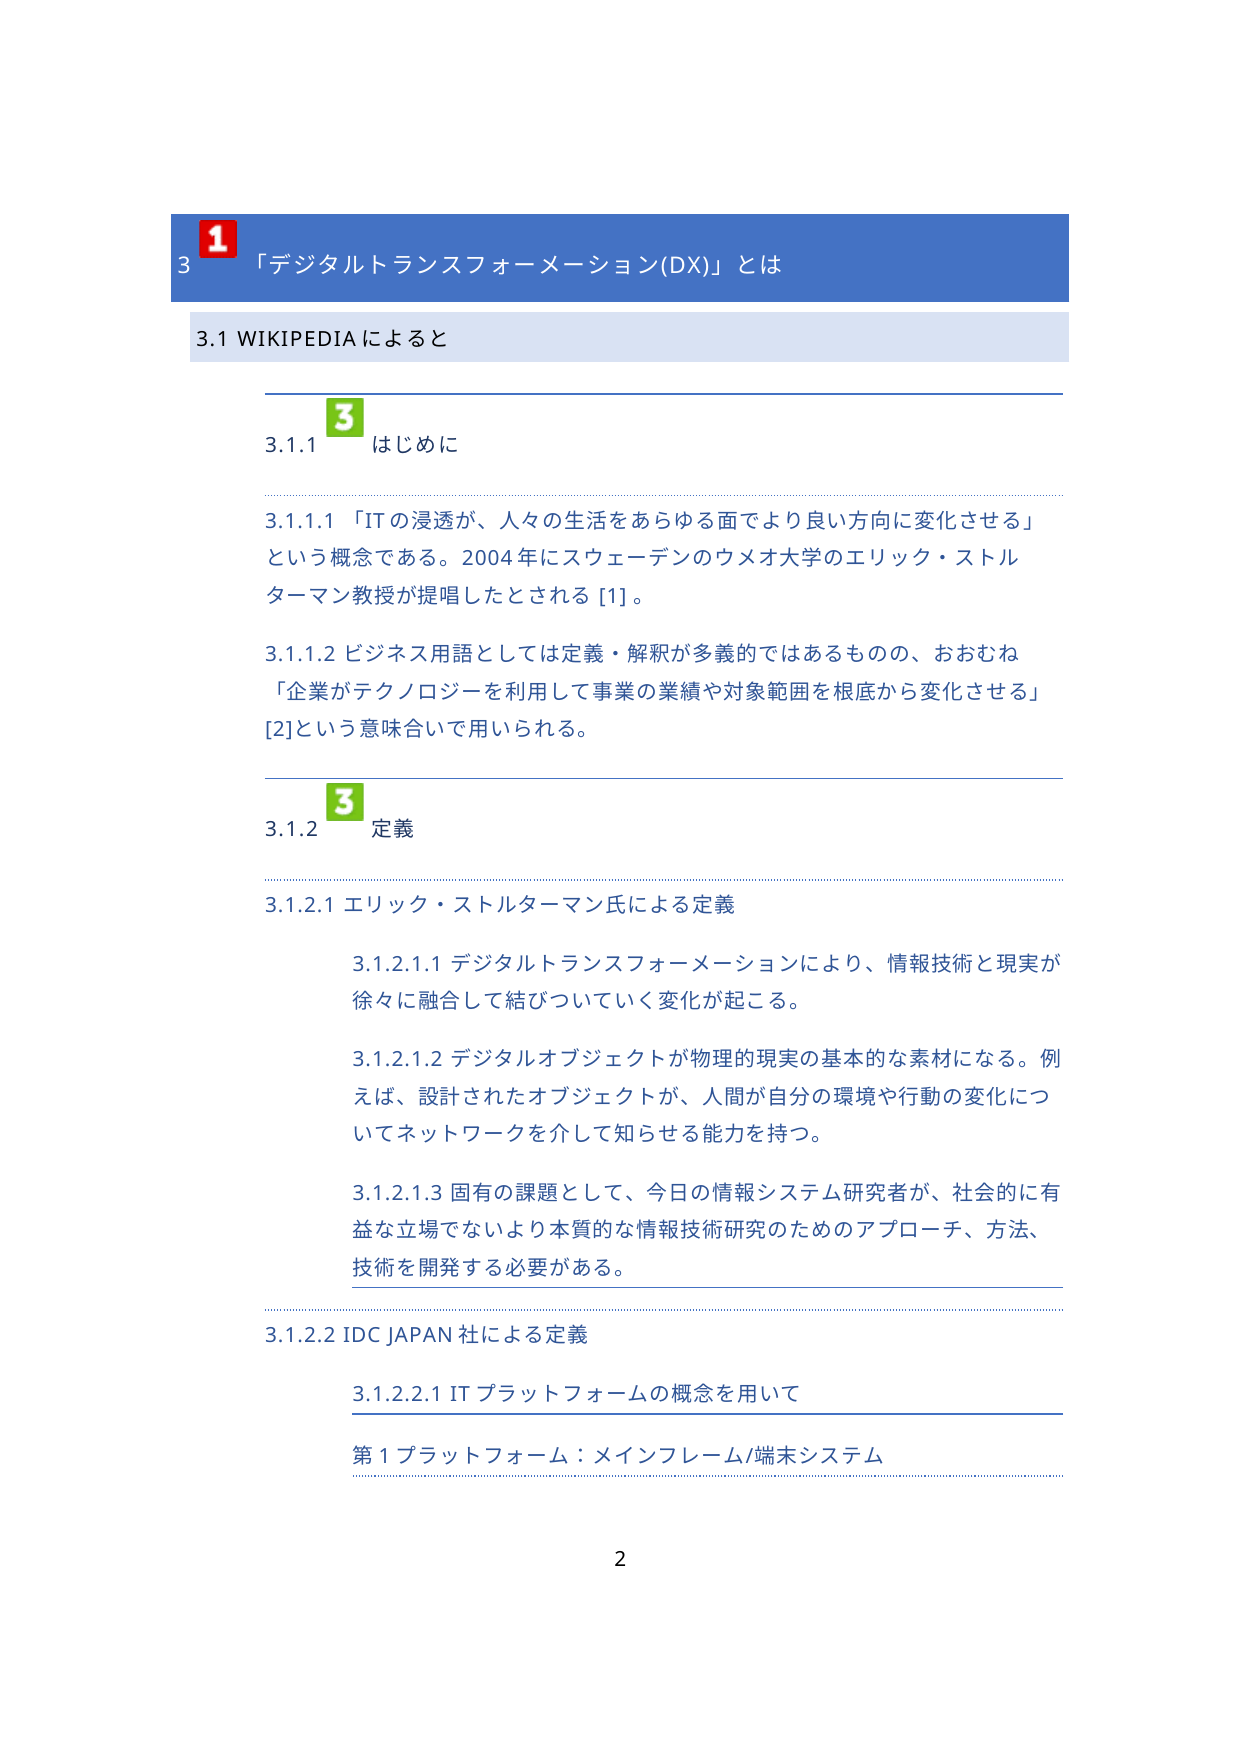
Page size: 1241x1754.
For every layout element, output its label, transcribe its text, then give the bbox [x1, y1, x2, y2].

text エリック・ストルターマン氏による定義 [265, 879, 1063, 922]
text ITプラットフォームの概念を用いて [352, 1373, 1063, 1413]
text IDC Japan社による定義 [265, 1309, 1063, 1353]
text 「デジタルトランスフォーメーション(DX)」とは [177, 220, 1063, 295]
text デジタルトランスフォーメーションにより、情報技術と現実が徐々に融合して結びついていく変化が起こる。 [352, 943, 1063, 1018]
text 固有の課題として、今日の情報システム研究者が、社会的に有益な立場でないより本質的な情報技術研究のためのアプローチ、方法、技術を開発する必要がある。 [352, 1172, 1063, 1287]
picture [199, 220, 237, 258]
text デジタルオブジェクトが物理的現実の基本的な素材になる。例えば、設計されたオブジェクトが、人間が自分の環境や行動の変化についてネットワークを介して知らせる能力を持つ。 [352, 1039, 1063, 1152]
text 定義 [265, 779, 1063, 858]
text 「ITの浸透が、人々の生活をあらゆる面でより良い方向に変化させる」という概念である。2004年にスウェーデンのウメオ大学のエリック・ストルターマン教授が提唱したとされる [1] 。 [265, 495, 1063, 613]
picture [326, 783, 364, 821]
picture [326, 398, 364, 437]
text Wikipediaによると [196, 318, 1063, 356]
text ビジネス用語としては定義・解釈が多義的ではあるものの、おおむね「企業がテクノロジーを利用して事業の業績や対象範囲を根底から変化させる」[2]という意味合いで用いられる。 [265, 628, 1063, 746]
text 第1プラットフォーム：メインフレーム/端末システム [352, 1435, 1063, 1477]
text はじめに [265, 395, 1063, 474]
